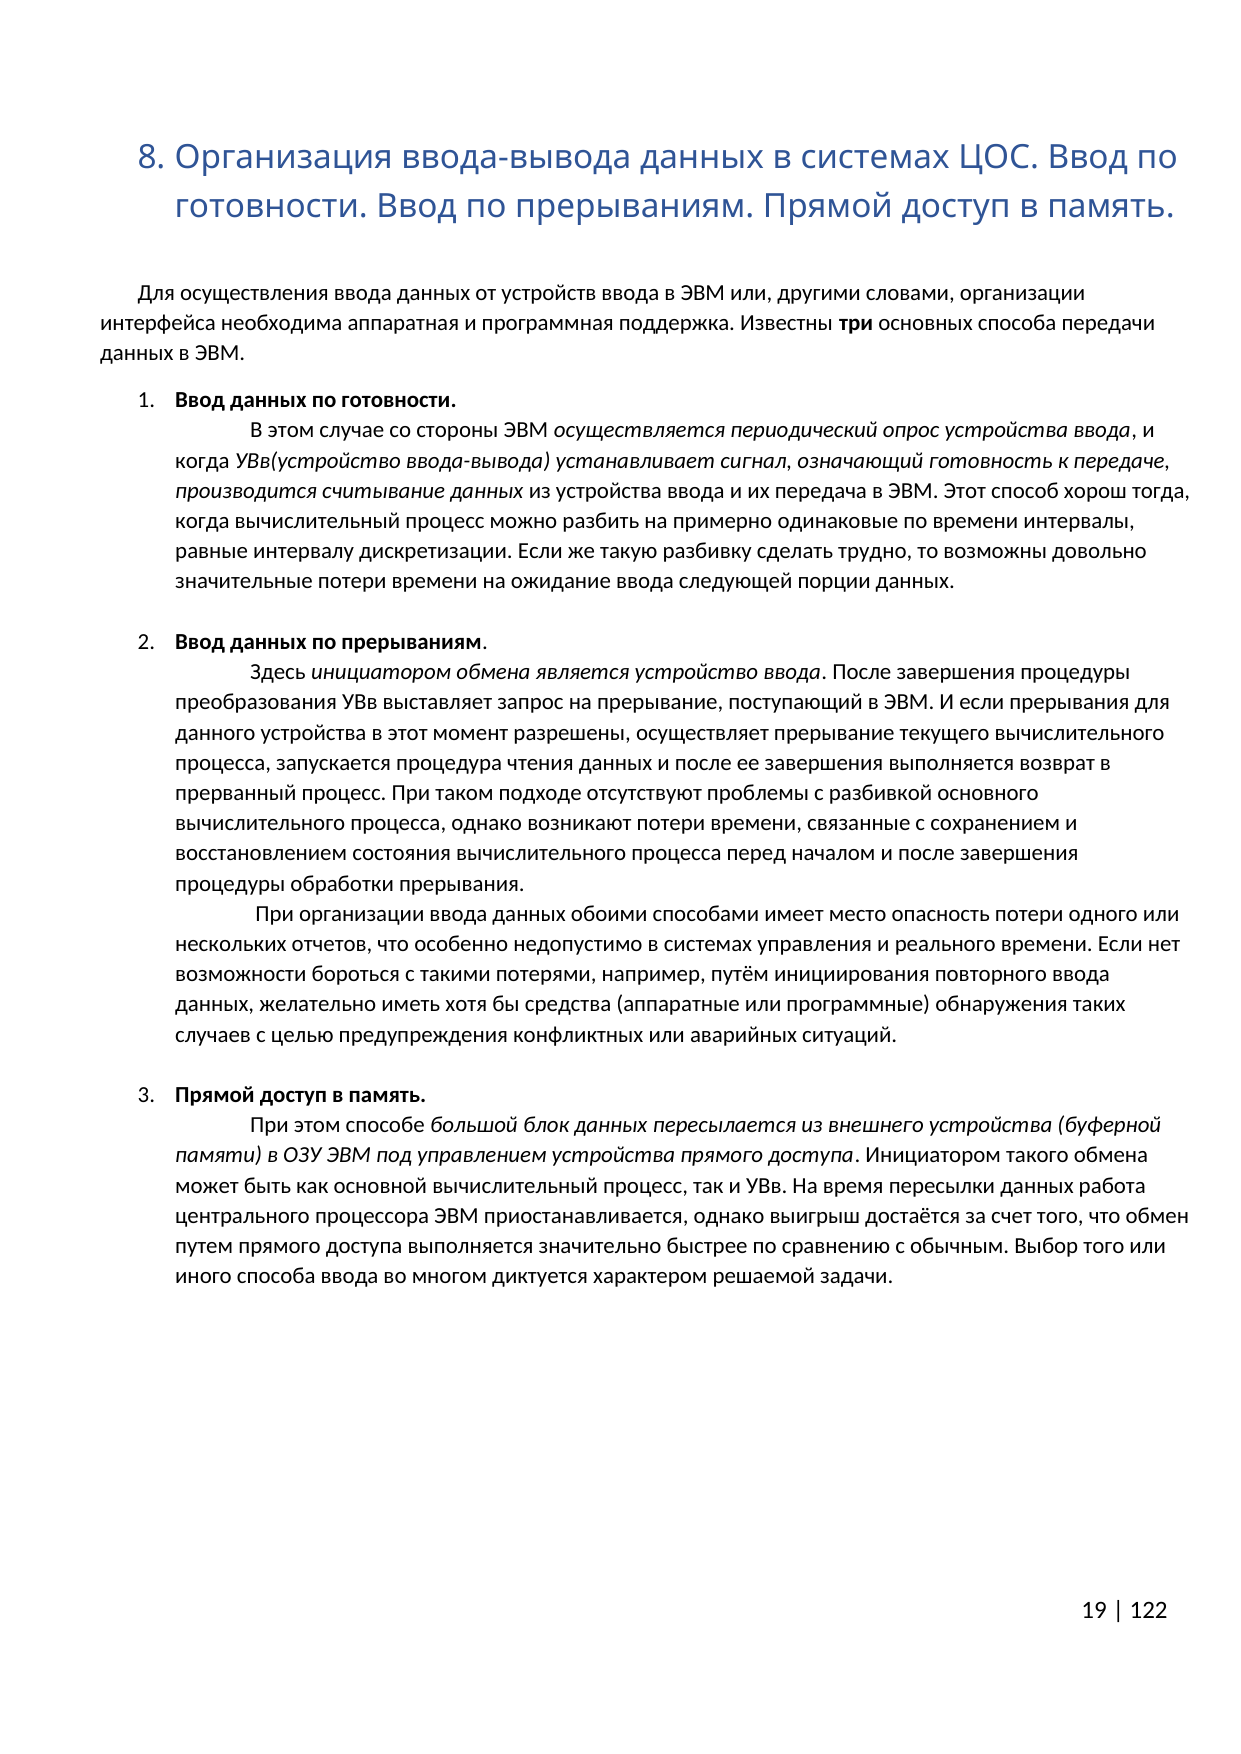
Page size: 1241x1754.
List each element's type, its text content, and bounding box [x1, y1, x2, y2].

list В этом случае со стороны ЭВМ осуществляется периодический опрос устройства ввода, и когда УВв(устройство ввода-вывода) устанавливает сигнал, означающий готовность к передаче, производится считывание данных из устройства ввода и их передача в ЭВМ. Этот способ хорош тогда, когда вычислительный процесс можно разбить на примерно одинаковые по времени интервалы, равные интервалу дискретизации. Если же такую разбивку сделать трудно, то возможны довольно значительные потери времени на ожидание ввода следующей порции данных. [175, 416, 1194, 595]
list Прямой доступ в память. [137, 1080, 1194, 1108]
list Здесь инициатором обмена является устройство ввода. После завершения процедуры преобразования УВв выставляет запрос на прерывание, поступающий в ЭВМ. И если прерывания для данного устройства в этот момент разрешены, осуществляет прерывание текущего вычислительного процесса, запускается процедура чтения данных и после ее завершения выполняется возврат в прерванный процесс. При таком подходе отсутствуют проблемы с разбивкой основного вычислительного процесса, однако возникают потери времени, связанные с сохранением и восстановлением состояния вычислительного процесса перед началом и после завершения процедуры обработки прерывания. [175, 657, 1194, 897]
list При организации ввода данных обоими способами имеет место опасность потери одного или нескольких отчетов, что особенно недопустимо в системах управления и реального времени. Если нет возможности бороться с такими потерями, например, путём инициирования повторного ввода данных, желательно иметь хотя бы средства (аппаратные или программные) обнаружения таких случаев с целью предупреждения конфликтных или аварийных ситуаций. [175, 899, 1194, 1048]
text Для осуществления ввода данных от устройств ввода в ЭВМ или, другими словами, организации интерфейса необходима аппаратная и программная поддержка. Известны три основных способа передачи данных в ЭВМ. [100, 278, 1194, 367]
subtitle Организация ввода-вывода данных в системах ЦОС. Ввод по готовности. Ввод по прерываниям. Прямой доступ в память. [137, 133, 1194, 228]
list Ввод данных по готовности. [137, 385, 1194, 413]
list Ввод данных по прерываниям. [137, 627, 1194, 655]
list При этом способе большой блок данных пересылается из внешнего устройства (буферной памяти) в ОЗУ ЭВМ под управлением устройства прямого доступа. Инициатором такого обмена может быть как основной вычислительный процесс, так и УВв. На время пересылки данных работа центрального процессора ЭВМ приостанавливается, однако выигрыш достаётся за счет того, что обмен путем прямого доступа выполняется значительно быстрее по сравнению с обычным. Выбор того или иного способа ввода во многом диктуется характером решаемой задачи. [175, 1110, 1194, 1289]
